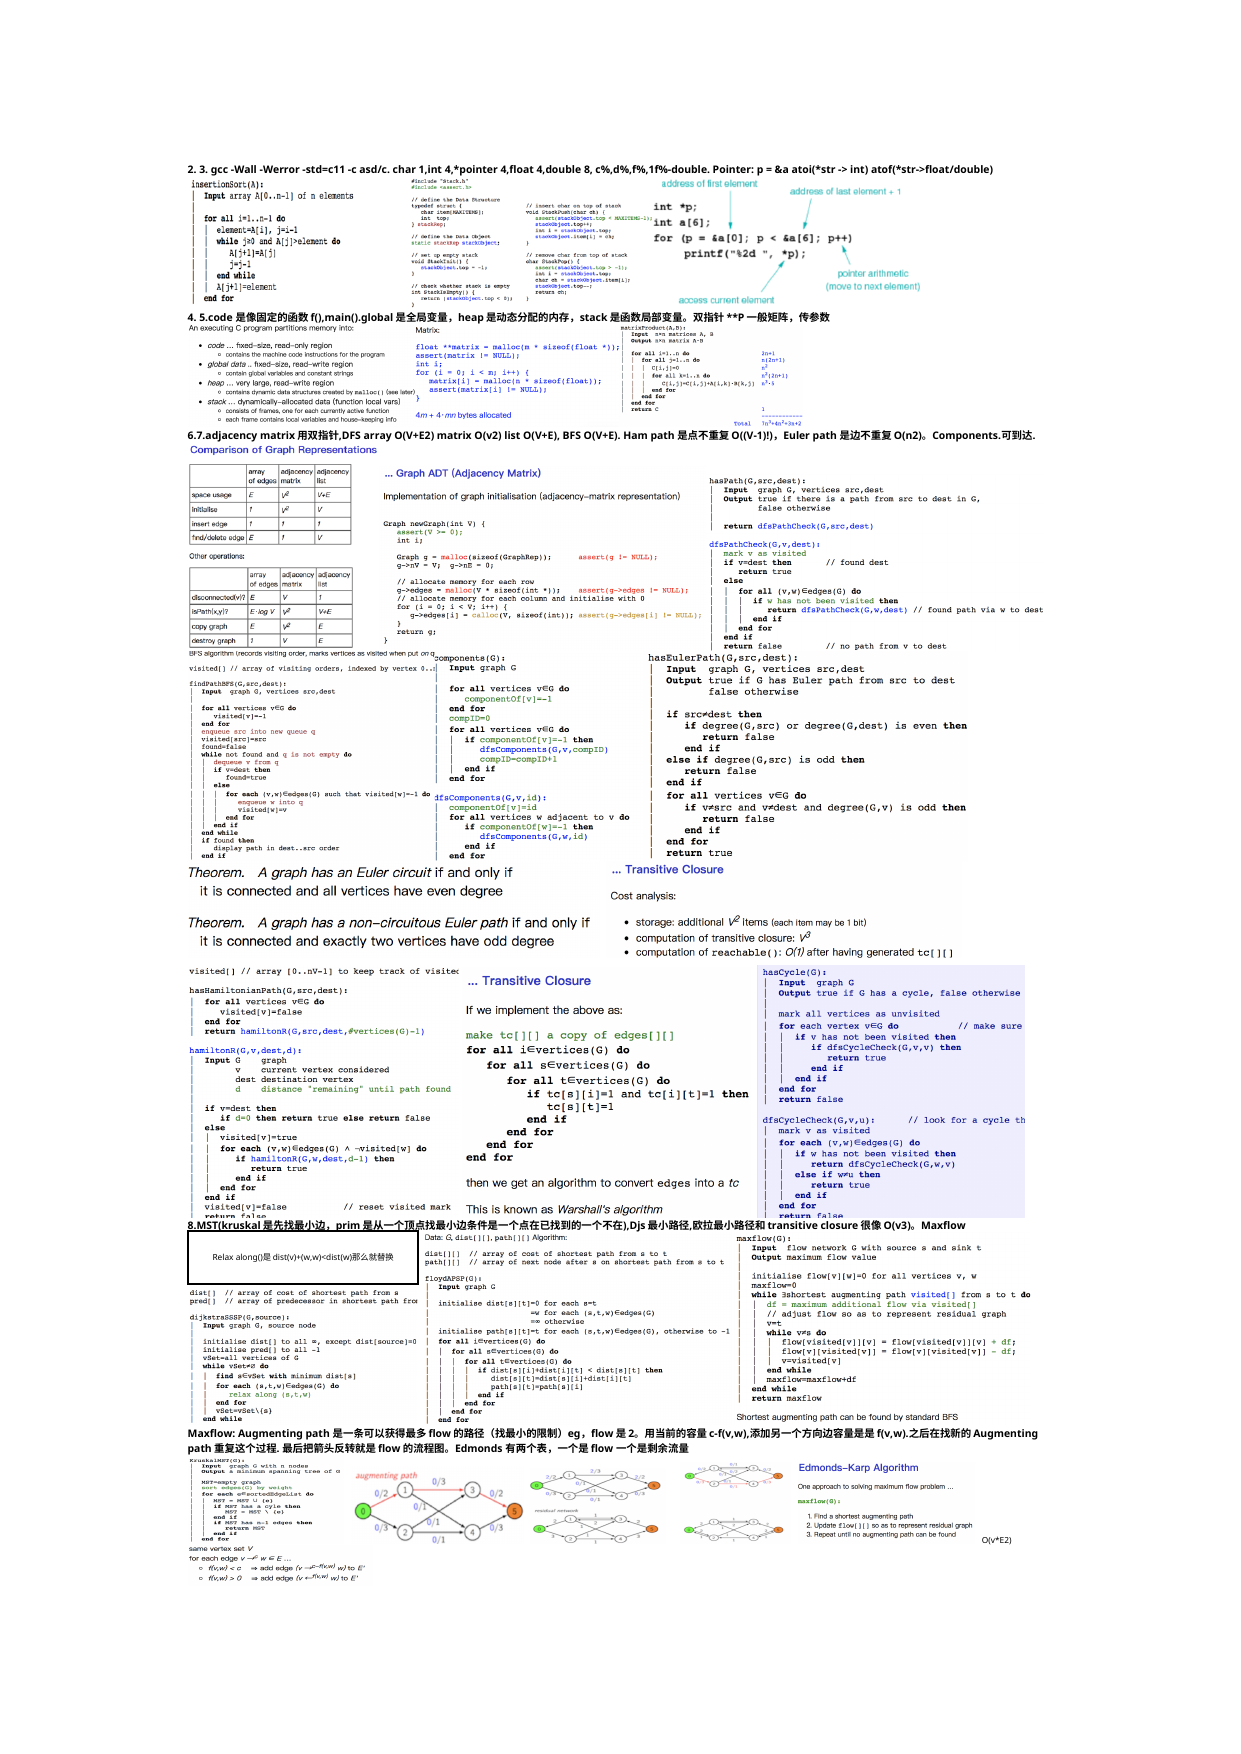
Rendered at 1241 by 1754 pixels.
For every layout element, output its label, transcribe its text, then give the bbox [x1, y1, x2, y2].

picture [187, 1455, 345, 1544]
text 4. 5.code 是像固定的函数f(),main().global是全局变量，heap是动态分配的内存，stack是函数局部变量。双指针 **P一般矩阵，传参数 [187, 309, 1053, 324]
picture [187, 324, 804, 427]
picture [423, 1232, 732, 1425]
picture [409, 176, 934, 310]
picture [187, 965, 459, 1218]
text Maxflow: Augmenting path 是一条可以获得最多flow的路径（找最小的限制）eg，flow是2。用当前的容量c-f(v,w),添加另一个方向边容量是是f(v,w).之后在找新的Augmenting path重复这个过程. 最后把箭头反转就是flow的流程图。Edmonds 有两个表，一个是flow 一个是剩余流量 [187, 1425, 1053, 1455]
picture [350, 1466, 524, 1544]
picture [187, 442, 1043, 958]
text 6.7.adjacency matrix用双指针,DFS array O(V+E2) matrix O(v2) list O(V+E), BFS O(V+E). Ham path是点不重复O((V-1)!)，Euler path 是边不重复O(n2)。Components.可到达. [187, 427, 1053, 442]
picture [461, 967, 752, 1218]
picture [679, 1462, 792, 1544]
picture [797, 1462, 976, 1544]
picture [734, 1232, 1031, 1425]
picture [187, 1285, 418, 1425]
picture [187, 176, 403, 310]
picture [757, 965, 1025, 1218]
picture [530, 1468, 667, 1544]
text 2. 3. gcc -Wall -Werror -std=c11 -c asd/c. char 1,int 4,*pointer 4,float 4,double 8, c%,d%,f%,1f%-double. Pointer: p = &a atoi(*str -> int) atof(*str->float/double) [187, 162, 1053, 176]
text 8.MST(kruskal是先找最小边，prim是从一个顶点找最小边条件是一个点在已找到的一个不在),Djs最小路径,欧拉最小路径和transitive closure很像O(v3)。Maxflow [187, 1218, 1053, 1233]
picture [187, 1545, 373, 1586]
